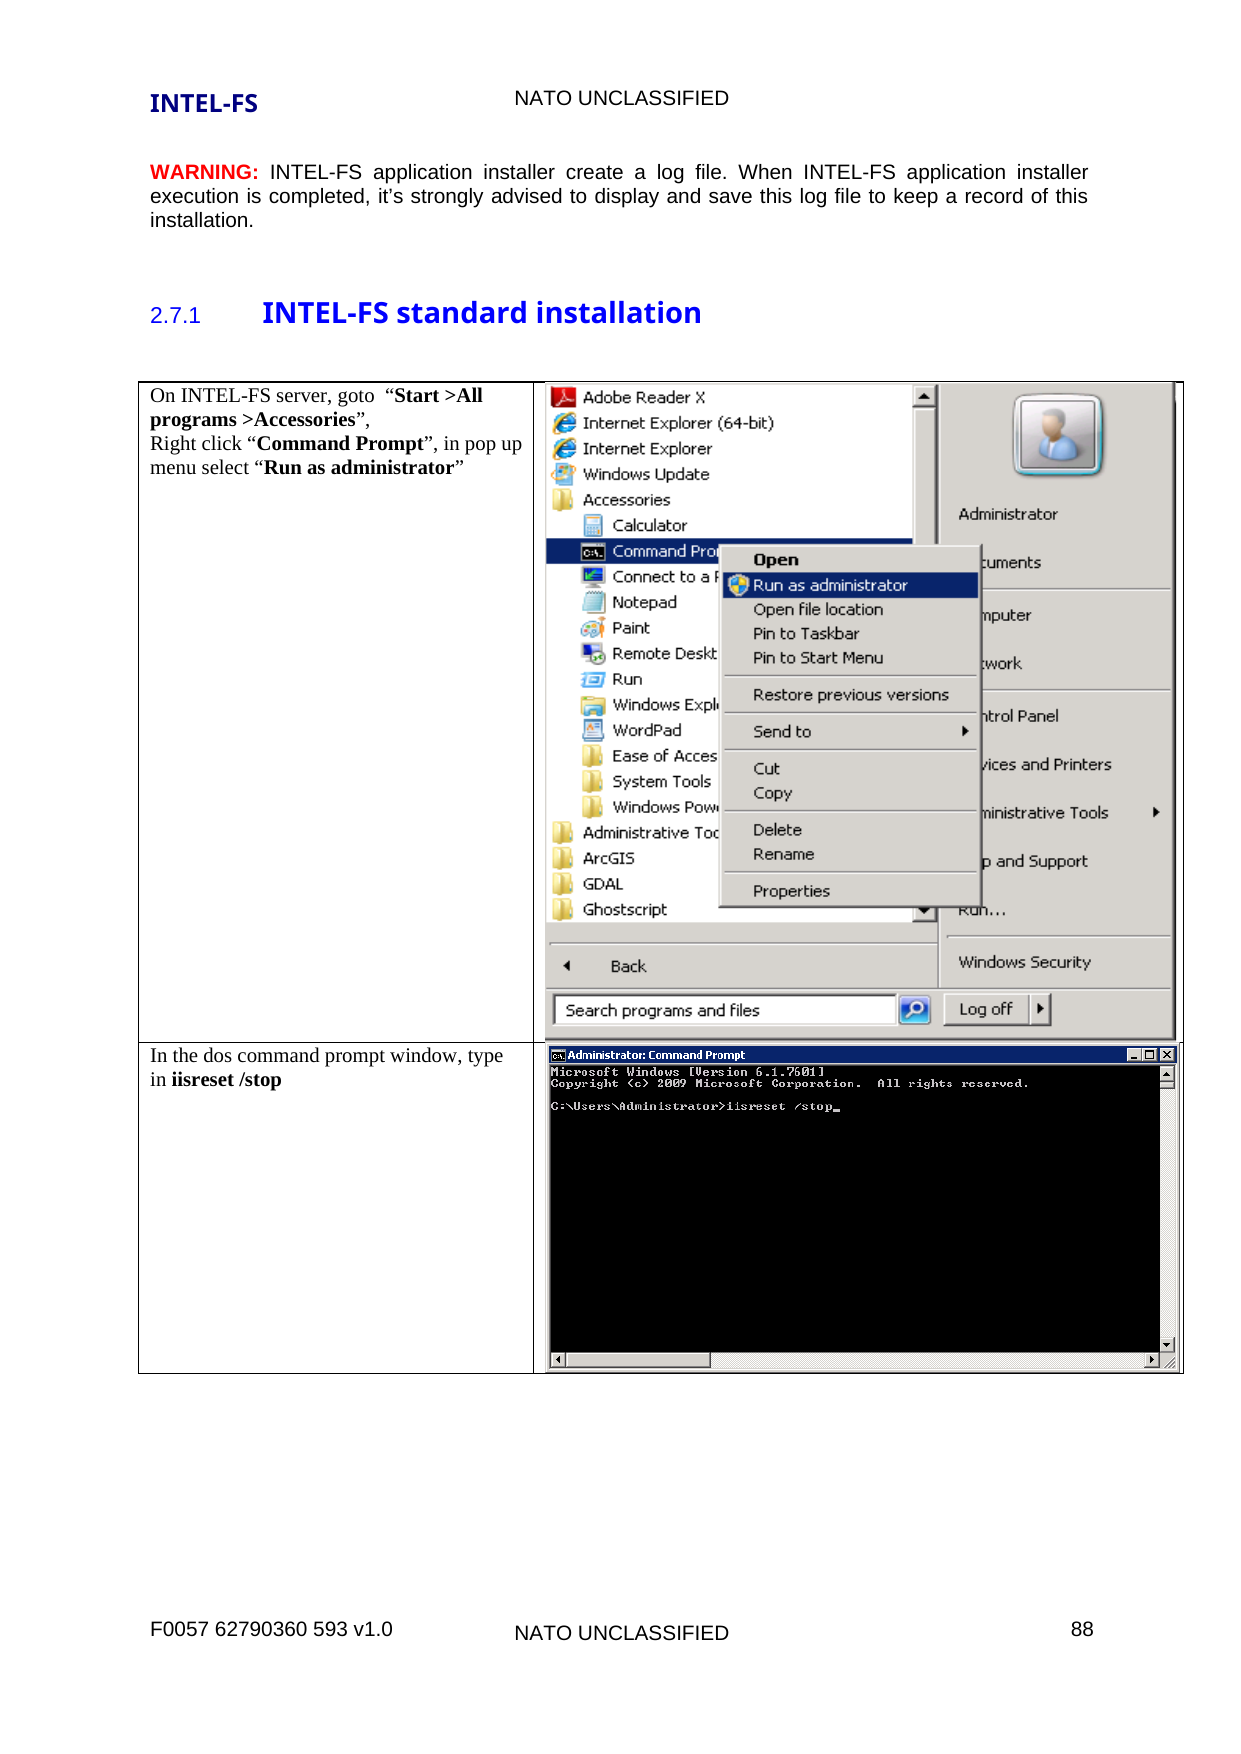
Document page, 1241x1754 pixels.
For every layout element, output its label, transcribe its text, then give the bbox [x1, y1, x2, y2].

table_header [1177, 383, 1183, 1042]
table_cell [534, 1043, 545, 1373]
table_header [534, 383, 545, 1042]
picture [545, 382, 1180, 1373]
subtitle INTEL-FS standard installation [150, 293, 1090, 332]
table_header On INTEL-FS server, goto “Start >All programs >Accessories”, Right click “Command Prompt”, in pop up menu select “Run as administrator” [139, 383, 533, 1042]
table_cell In the dos command prompt window, type in iisreset /stop [139, 1043, 533, 1373]
text WARNING: INTEL-FS application installer create a log file. When INTEL-FS application installer execution is completed, it’s strongly advised to display and save this log file to keep a record of this installation. [150, 159, 1090, 231]
